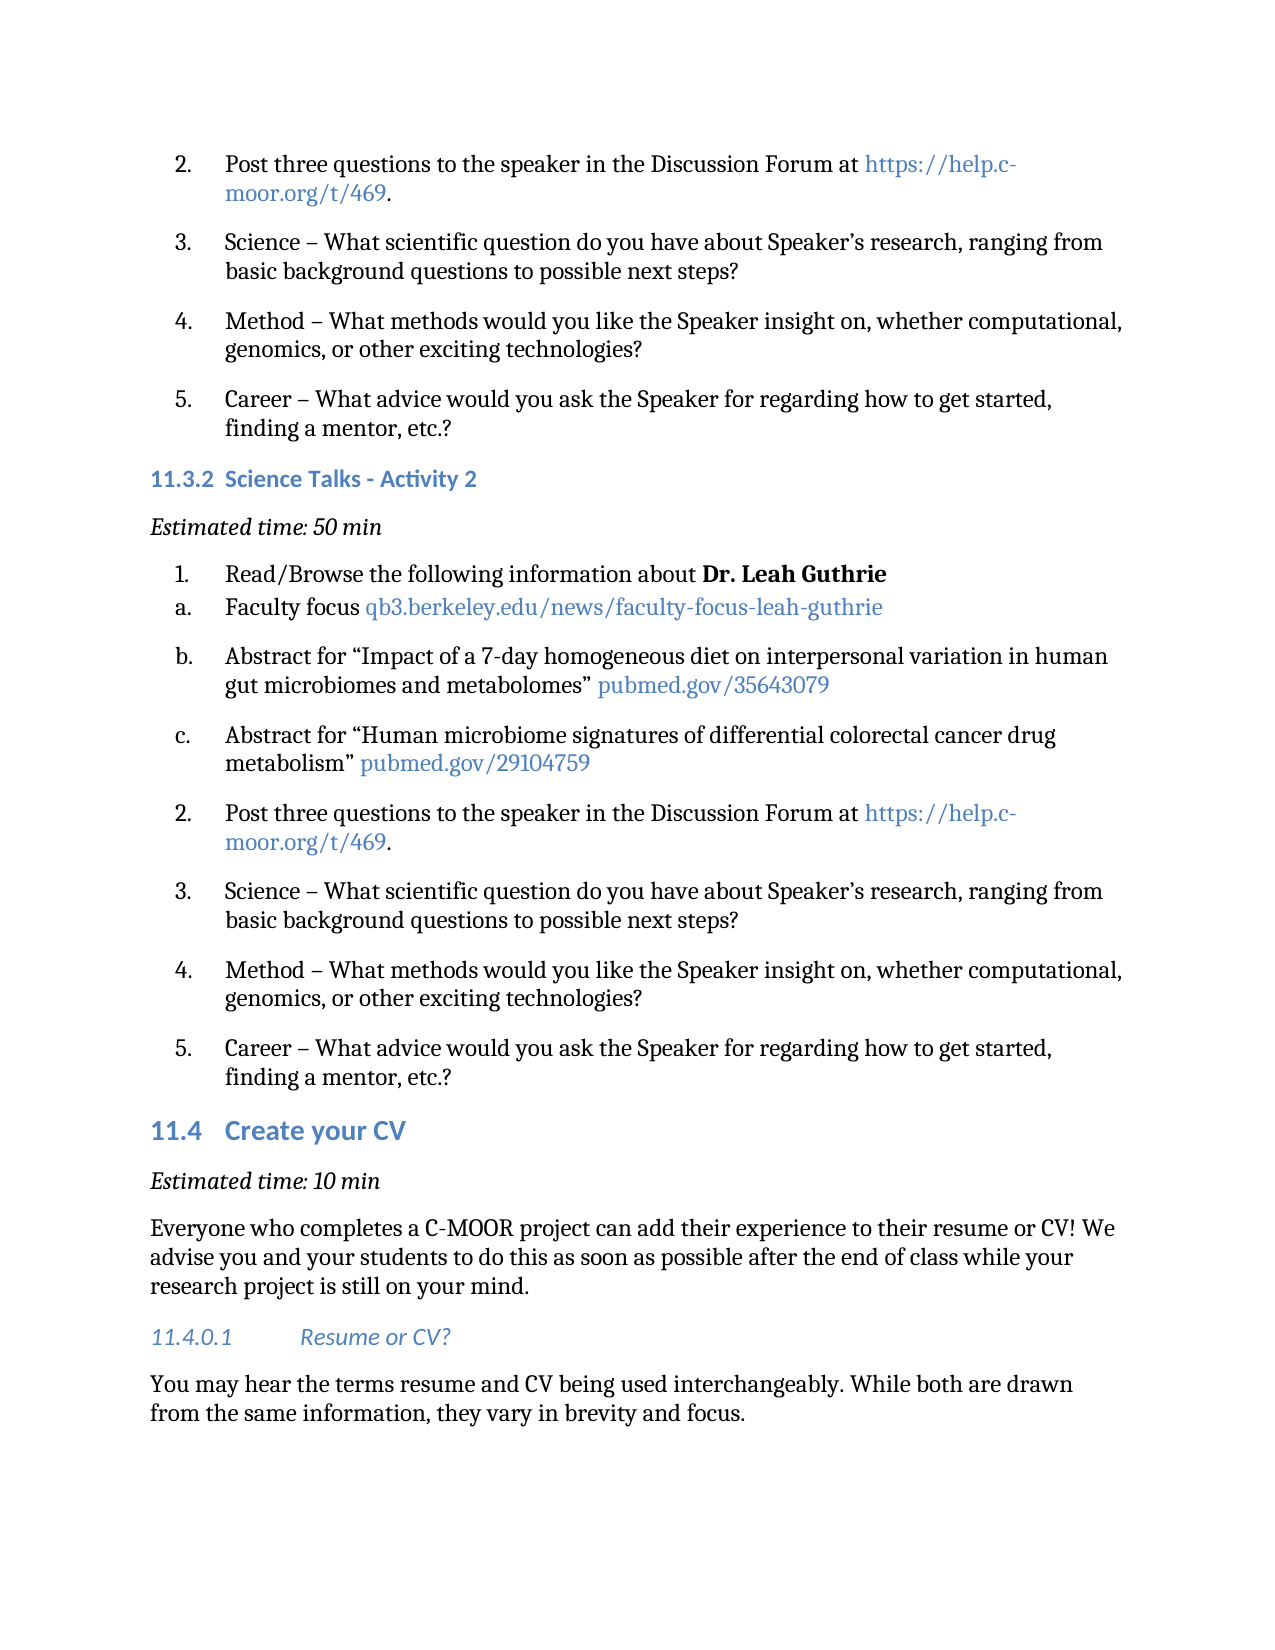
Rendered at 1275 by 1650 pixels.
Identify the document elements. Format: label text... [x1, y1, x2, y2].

text Everyone who completes a C-MOOR project can add their experience to their resume or CV! We advise you and your students to do this as soon as possible after the end of class while your research project is still on your mind. [150, 1214, 1125, 1300]
list Method – What methods would you like the Speaker insight on, whether computational, genomics, or other exciting technologies? [175, 307, 1125, 364]
text Estimated time: 10 min [150, 1167, 1125, 1195]
list Read/Browse the following information about Dr. Leah Guthrie [175, 560, 1125, 589]
text You may hear the terms resume and CV being used interchangeably. While both are drawn from the same information, they vary in brevity and focus. [150, 1370, 1125, 1428]
list Science – What scientific question do you have about Speaker’s research, ranging from basic background questions to possible next steps? [175, 877, 1125, 935]
list Post three questions to the speaker in the Discussion Forum at https://help.c-moor.org/t/469. [175, 150, 1125, 207]
subtitle 11.3.2 Science Talks - Activity 2 [150, 463, 1125, 494]
list Post three questions to the speaker in the Discussion Forum at https://help.c-moor.org/t/469. [175, 799, 1125, 856]
text Estimated time: 50 min [150, 513, 1125, 541]
list Faculty focus qb3.berkeley.edu/news/faculty-focus-leah-guthrie [175, 593, 1125, 621]
list Science – What scientific question do you have about Speaker’s research, ranging from basic background questions to possible next steps? [175, 228, 1125, 286]
list Method – What methods would you like the Speaker insight on, whether computational, genomics, or other exciting technologies? [175, 956, 1125, 1013]
subtitle 11.4 Create your CV [150, 1112, 1125, 1148]
list Career – What advice would you ask the Speaker for regarding how to get started, finding a mentor, etc.? [175, 1034, 1125, 1091]
list Abstract for “Human microbiome signatures of differential colorectal cancer drug metabolism” pubmed.gov/29104759 [175, 721, 1125, 778]
list Abstract for “Impact of a 7-day homogeneous diet on interpersonal variation in human gut microbiomes and metabolomes” pubmed.gov/35643079 [175, 642, 1125, 700]
list Career – What advice would you ask the Speaker for regarding how to get started, finding a mentor, etc.? [175, 385, 1125, 442]
subtitle 11.4.0.1 Resume or CV? [150, 1321, 1125, 1352]
